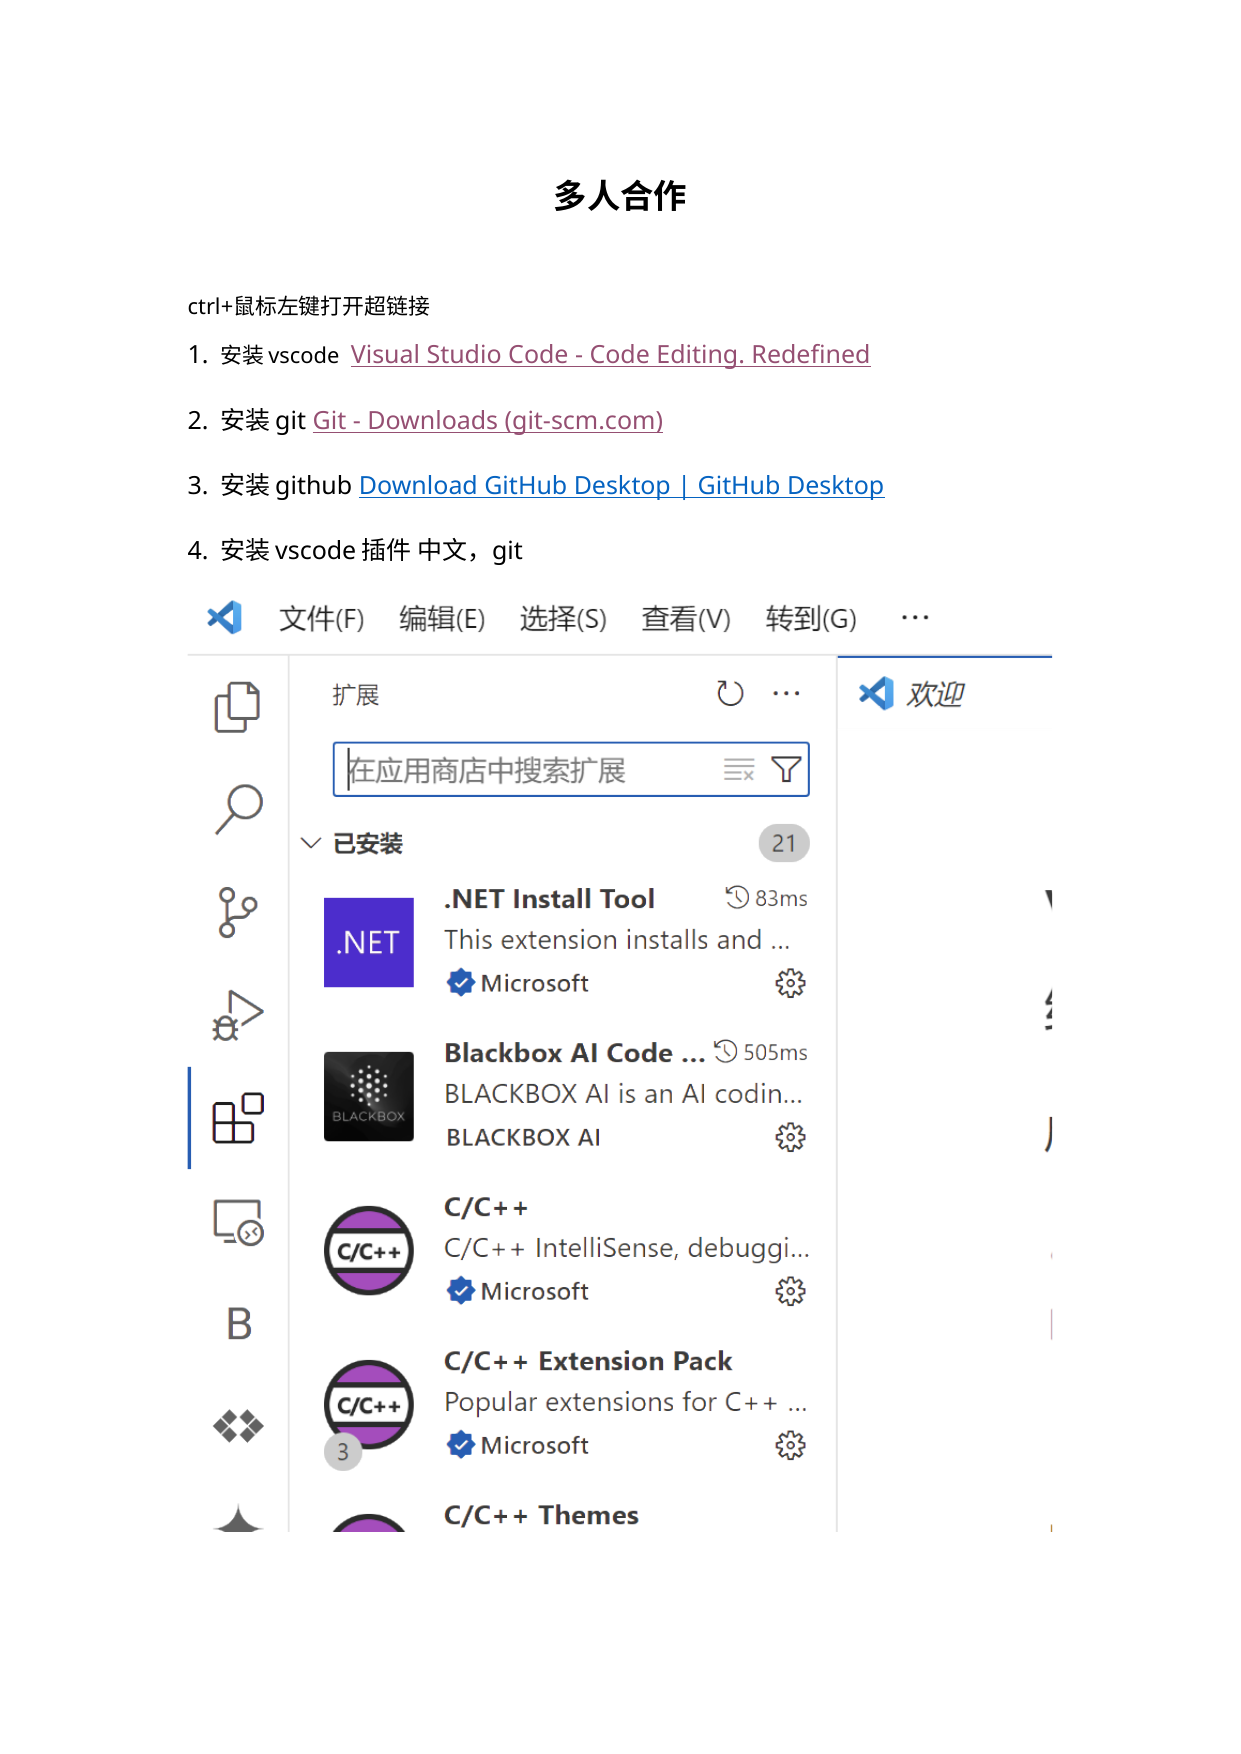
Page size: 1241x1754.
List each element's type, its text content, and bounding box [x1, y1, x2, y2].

picture [187, 581, 1053, 1532]
list 安装vscode插件 中文，git [187, 516, 1053, 581]
list 安装vscode Visual Studio Code - Code Editing. Redefined [187, 321, 1053, 386]
subtitle 多人合作 [187, 162, 1053, 227]
text ctrl+鼠标左键打开超链接 [187, 289, 1053, 321]
list 安装git Git - Downloads (git-scm.com) [187, 386, 1053, 451]
list 安装github Download GitHub Desktop | GitHub Desktop [187, 451, 1053, 516]
